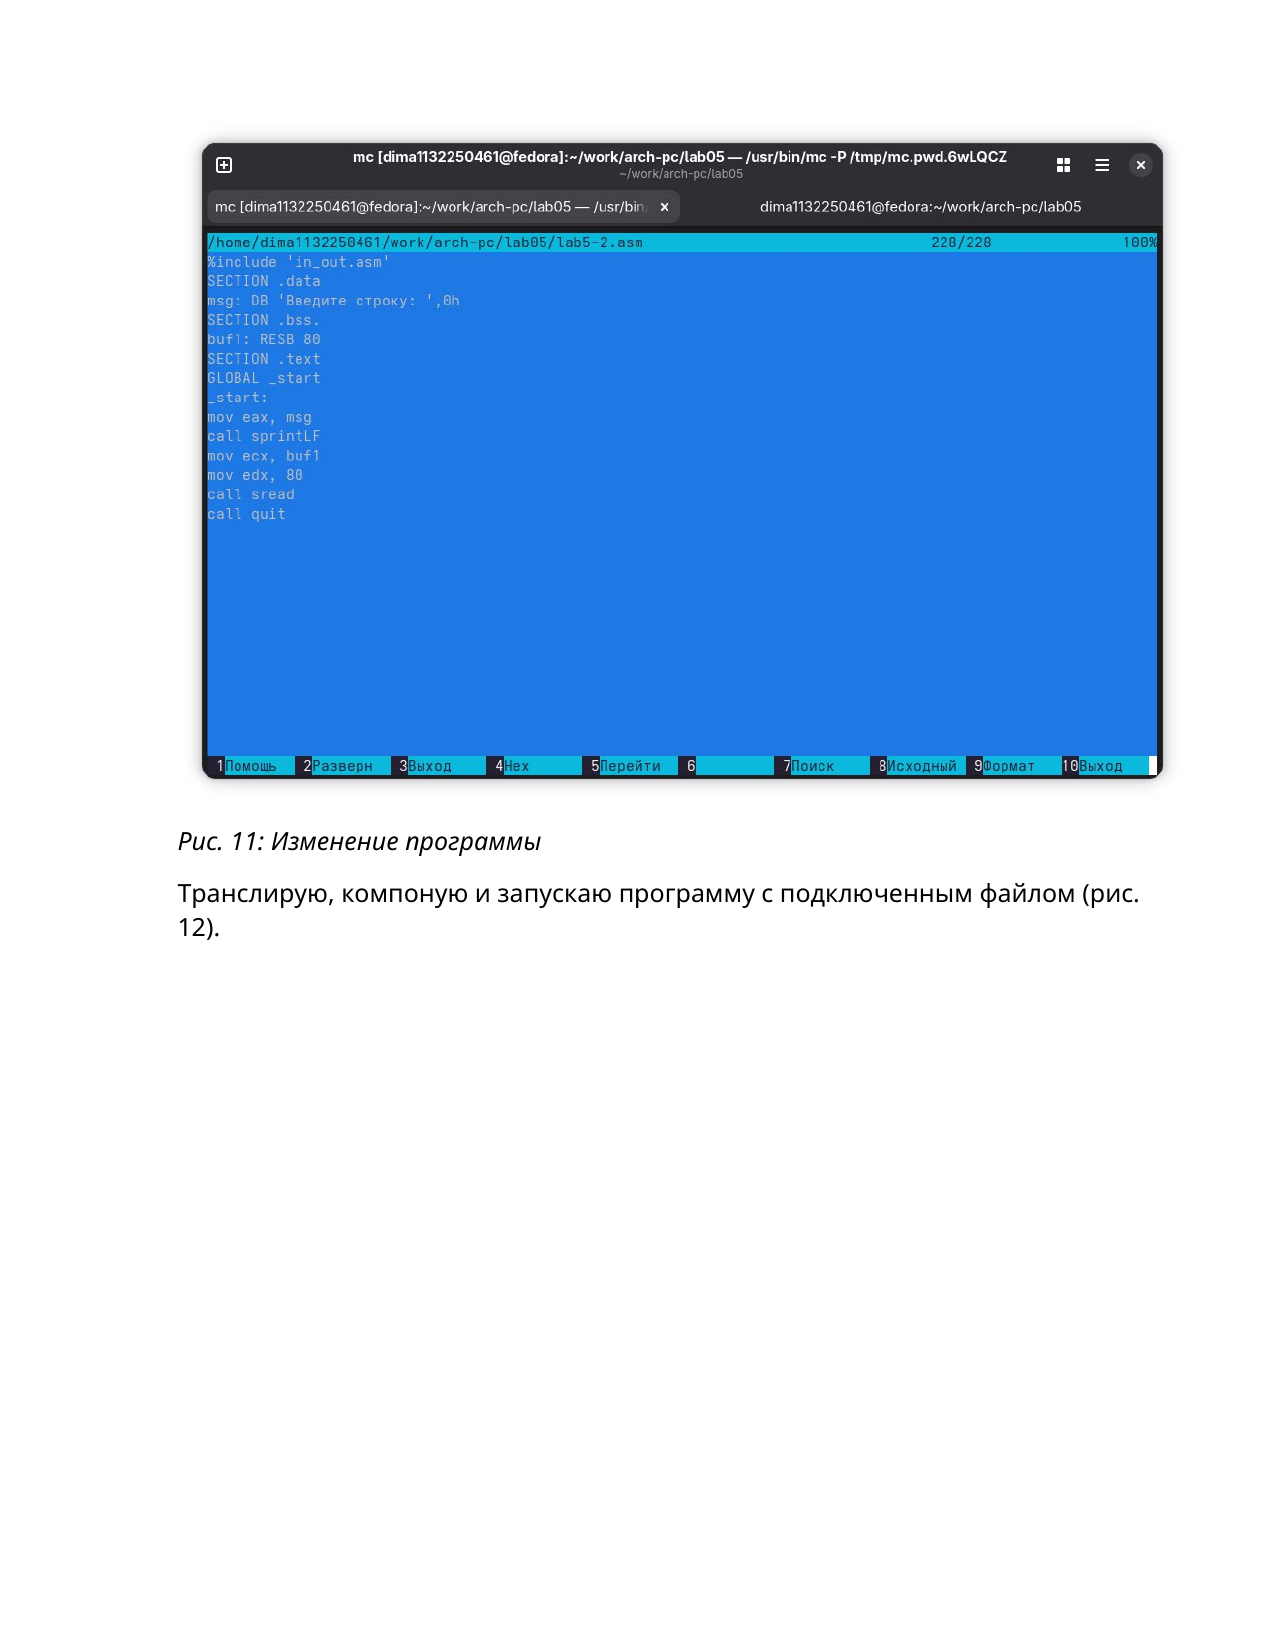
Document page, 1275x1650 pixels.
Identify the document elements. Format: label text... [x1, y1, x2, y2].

text Рис. 11: Изменение программы [177, 823, 1186, 857]
picture [177, 118, 1187, 803]
text Транслирую, компоную и запускаю программу с подключенным файлом (рис. 12). [177, 876, 1186, 944]
